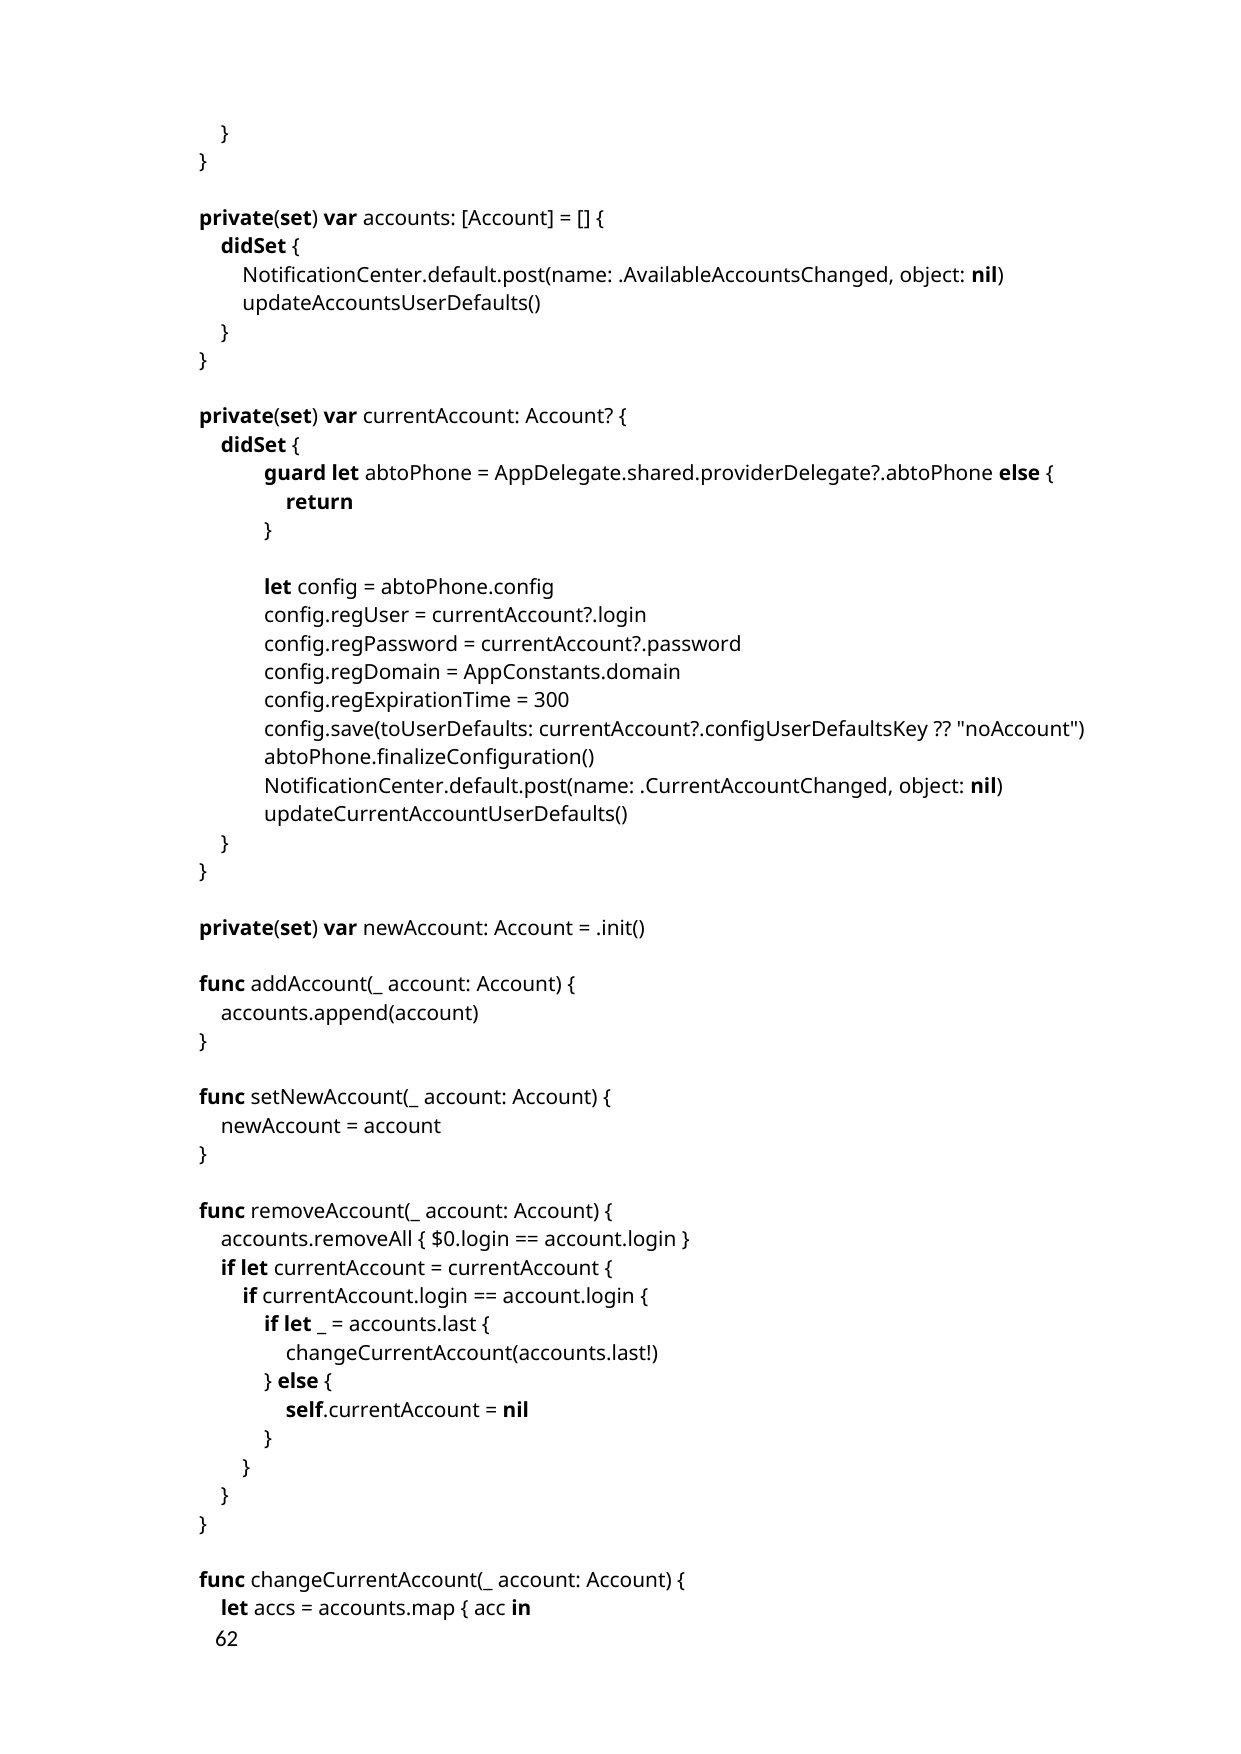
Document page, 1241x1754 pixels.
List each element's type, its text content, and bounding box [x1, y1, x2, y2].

text config.save(toUserDefaults: currentAccount?.configUserDefaultsKey ?? "noAccount") [177, 714, 1152, 742]
text config.regPassword = currentAccount?.password [177, 629, 1152, 657]
text accounts.removeAll { $0.login == account.login } [177, 1224, 1152, 1253]
text } [177, 1452, 1152, 1480]
text if let _ = accounts.last { [177, 1309, 1152, 1338]
text func addAccount(_ account: Account) { [177, 969, 1152, 998]
text config.regDomain = AppConstants.domain [177, 657, 1152, 686]
text } else { [177, 1366, 1152, 1395]
text self.currentAccount = nil [177, 1395, 1152, 1423]
text } [177, 1139, 1152, 1168]
text accounts.append(account) [177, 998, 1152, 1026]
text if let currentAccount = currentAccount { [177, 1253, 1152, 1281]
text NotificationCenter.default.post(name: .AvailableAccountsChanged, object: nil) [177, 260, 1152, 288]
text func removeAccount(_ account: Account) { [177, 1196, 1152, 1224]
text let config = abtoPhone.config [177, 572, 1152, 600]
text let accs = accounts.map { acc in [177, 1593, 1152, 1622]
text changeCurrentAccount(accounts.last!) [177, 1338, 1152, 1366]
text updateCurrentAccountUserDefaults() [177, 799, 1152, 828]
text } [177, 345, 1152, 374]
text didSet { [177, 430, 1152, 458]
text config.regExpirationTime = 300 [177, 686, 1152, 714]
text } [177, 1480, 1152, 1509]
text } [177, 856, 1152, 885]
text } [177, 1026, 1152, 1054]
text } [177, 1509, 1152, 1537]
text } [177, 118, 1152, 147]
text didSet { [177, 231, 1152, 260]
text private(set) var accounts: [Account] = [] { [177, 203, 1152, 231]
text config.regUser = currentAccount?.login [177, 600, 1152, 629]
text } [177, 147, 1152, 175]
text guard let abtoPhone = AppDelegate.shared.providerDelegate?.abtoPhone else { [177, 458, 1152, 487]
text } [177, 828, 1152, 856]
text private(set) var newAccount: Account = .init() [177, 913, 1152, 941]
text return [177, 487, 1152, 515]
text func setNewAccount(_ account: Account) { [177, 1082, 1152, 1111]
text } [177, 1423, 1152, 1452]
text updateAccountsUserDefaults() [177, 288, 1152, 317]
text newAccount = account [177, 1111, 1152, 1139]
text } [177, 515, 1152, 544]
text } [177, 317, 1152, 345]
text NotificationCenter.default.post(name: .CurrentAccountChanged, object: nil) [177, 771, 1152, 799]
text func changeCurrentAccount(_ account: Account) { [177, 1565, 1152, 1593]
text if currentAccount.login == account.login { [177, 1281, 1152, 1309]
text private(set) var currentAccount: Account? { [177, 402, 1152, 430]
text abtoPhone.finalizeConfiguration() [177, 742, 1152, 771]
